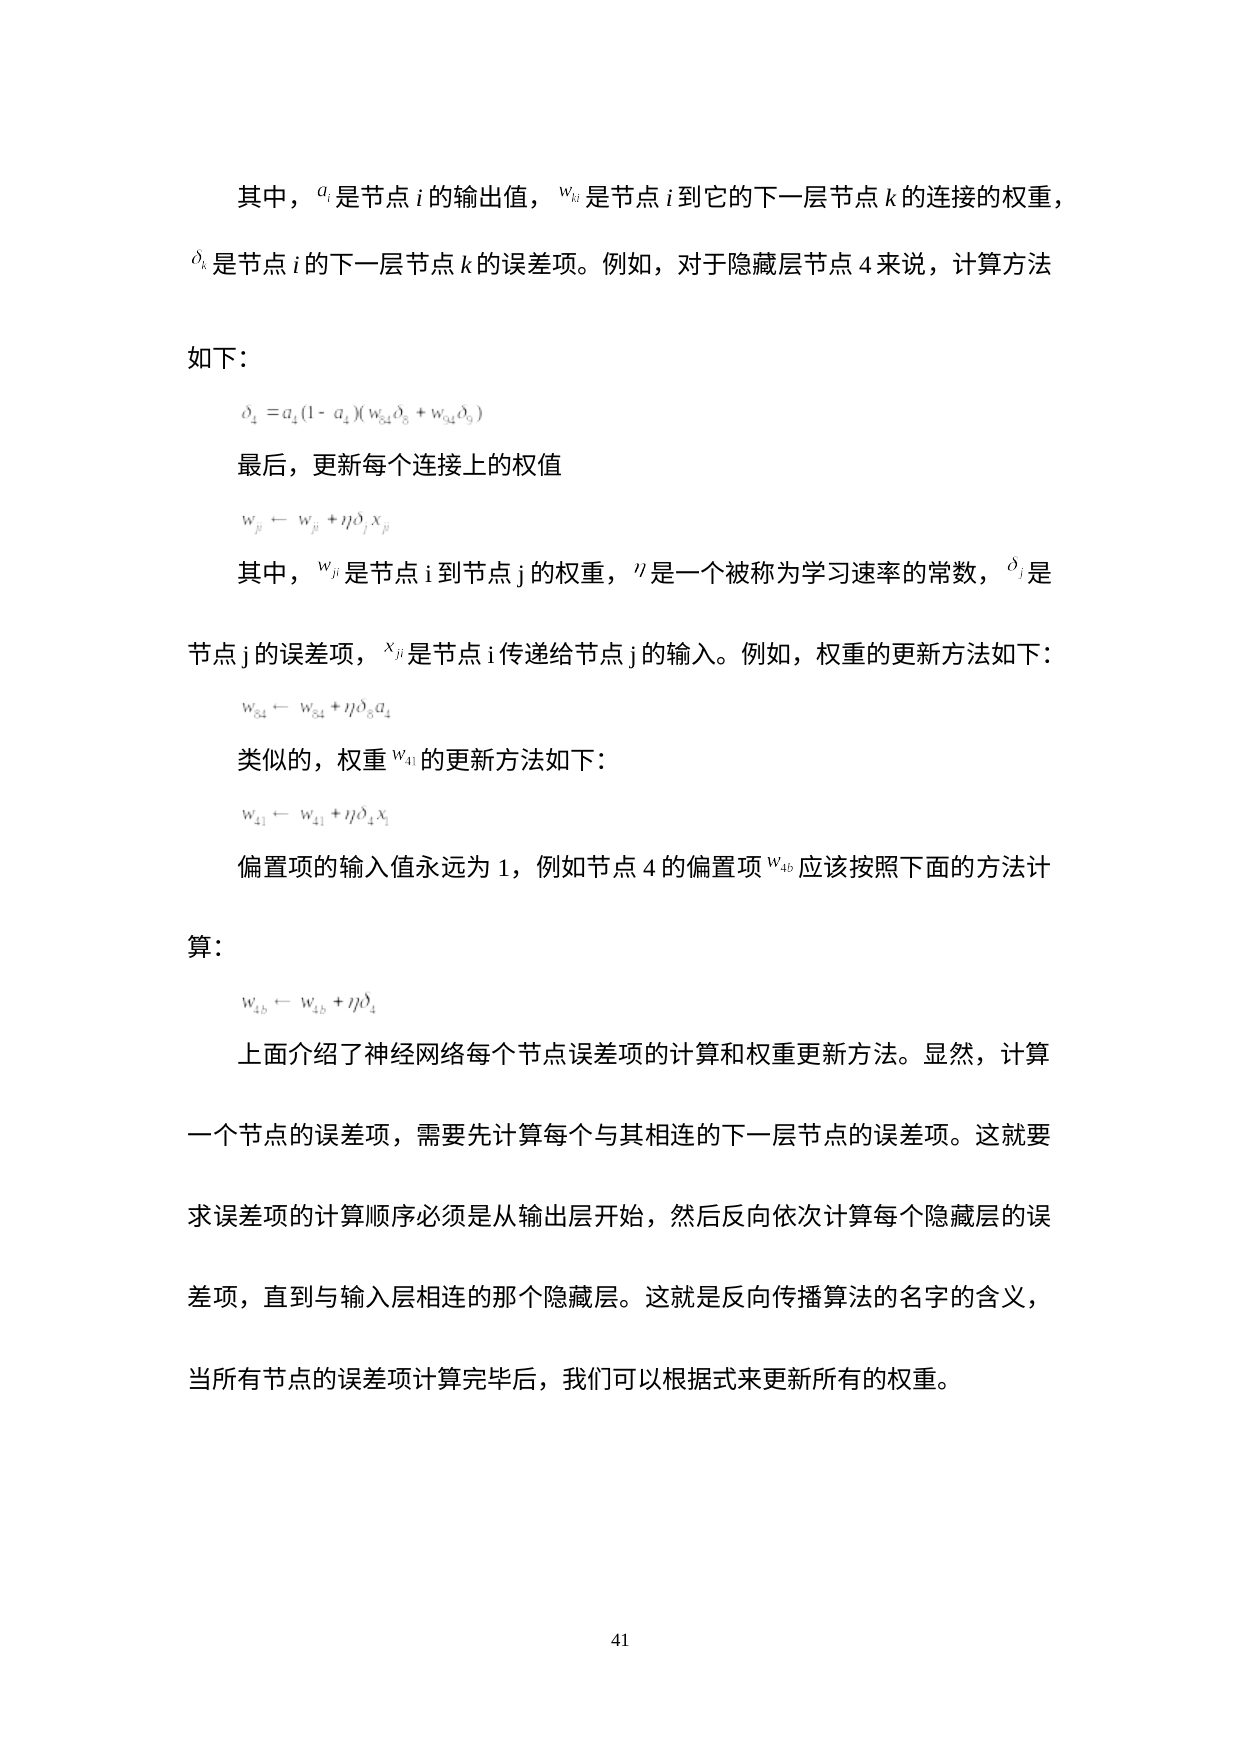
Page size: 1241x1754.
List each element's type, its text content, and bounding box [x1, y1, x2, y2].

text 类似的，权重的更新方法如下： [187, 725, 1053, 790]
text 最后，更新每个连接上的权值 [187, 431, 1053, 496]
text 偏置项的输入值永远为1，例如节点4的偏置项应该按照下面的方法计算： [187, 832, 1053, 978]
text 其中，是节点i的输出值，是节点i到它的下一层节点k的连接的权重，是节点i的下一层节点k的误差项。例如，对于隐藏层节点4来说，计算方法如下： [187, 162, 1053, 389]
text 上面介绍了神经网络每个节点误差项的计算和权重更新方法。显然，计算一个节点的误差项，需要先计算每个与其相连的下一层节点的误差项。这就要求误差项的计算顺序必须是从输出层开始，然后反向依次计算每个隐藏层的误差项，直到与输入层相连的那个隐藏层。这就是反向传播算法的名字的含义，当所有节点的误差项计算完毕后，我们可以根据式来更新所有的权重。 [187, 1020, 1053, 1410]
text 其中，是节点i到节点j的权重，是一个被称为学习速率的常数，是节点j的误差项，是节点i传递给节点j的输入。例如，权重的更新方法如下： [187, 538, 1053, 684]
